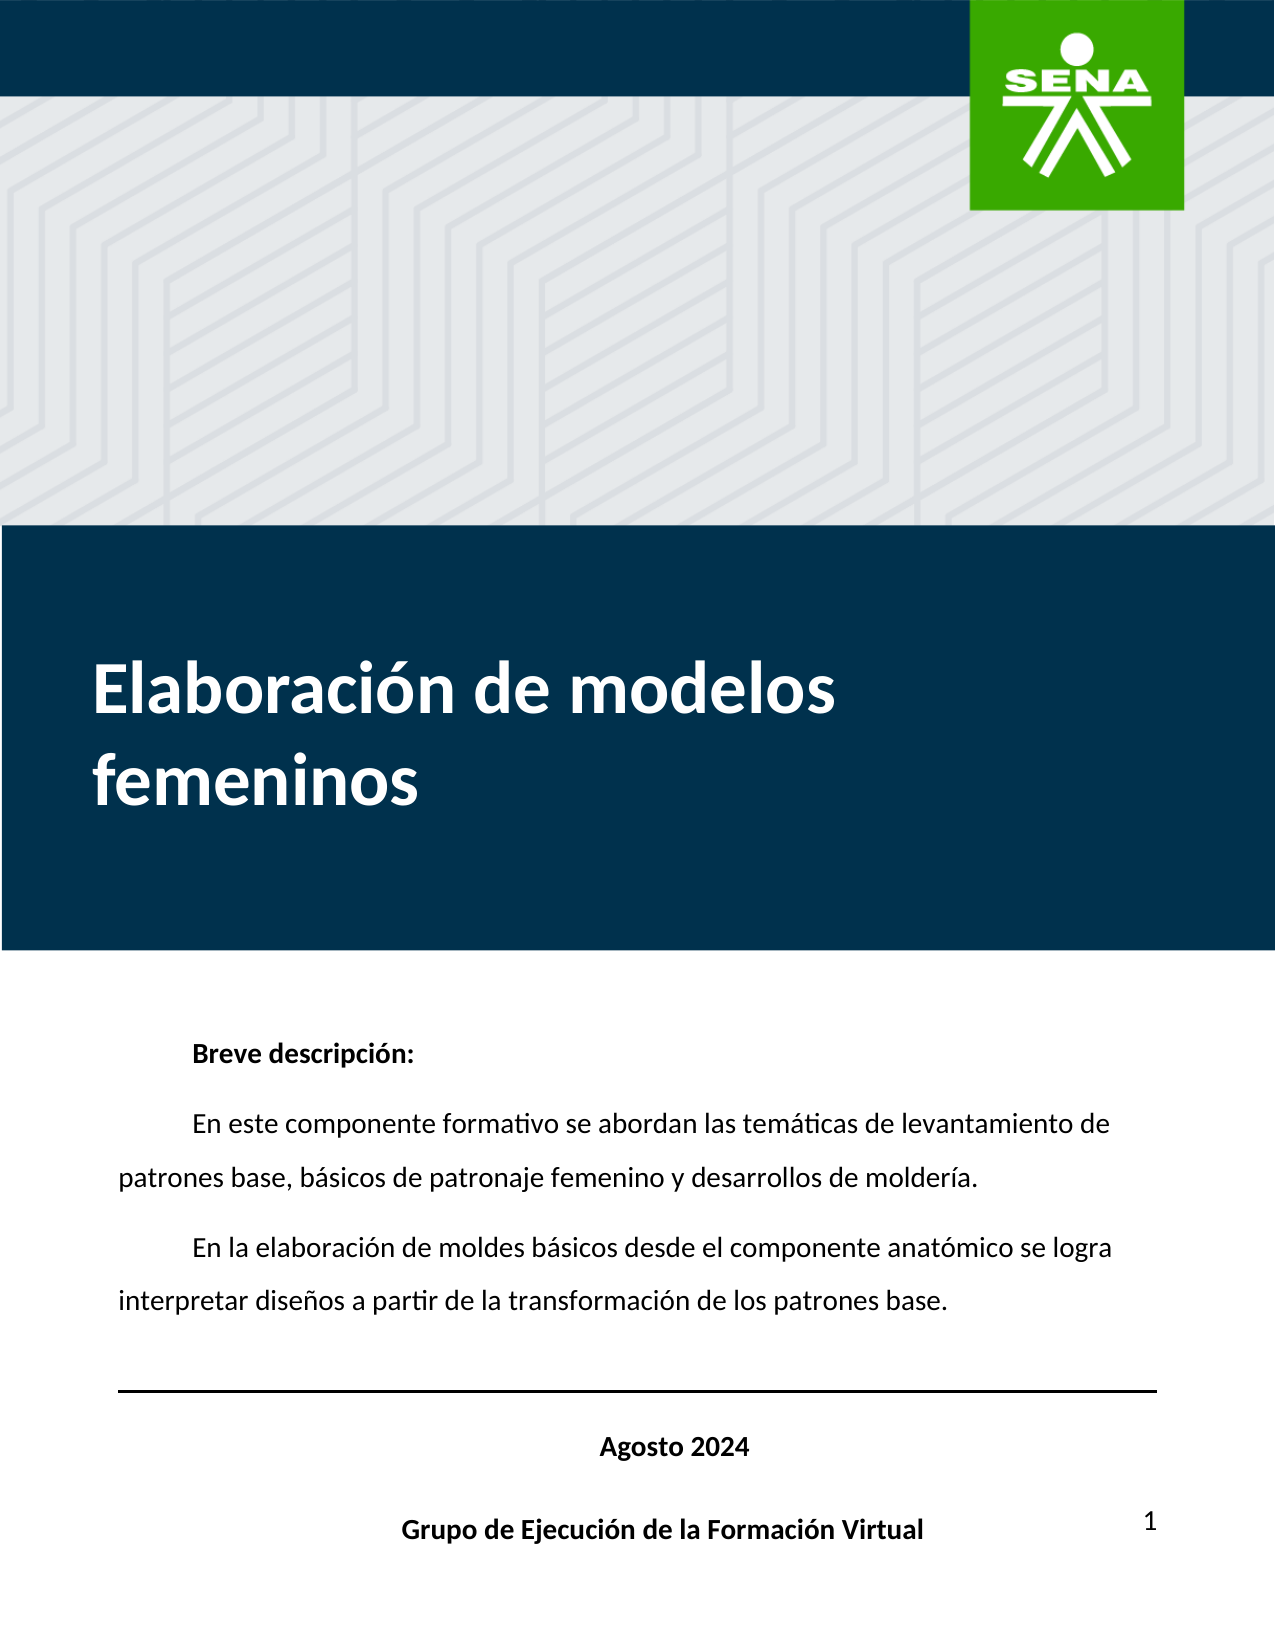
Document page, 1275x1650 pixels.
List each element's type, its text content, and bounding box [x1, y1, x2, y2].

picture [0, 0, 1274, 527]
text Agosto 2024 [118, 1428, 1157, 1463]
text En la elaboración de moldes básicos desde el componente anatómico se logra interpretar diseños a partir de la transformación de los patrones base. [118, 1229, 1157, 1318]
text Breve descripción: [118, 1035, 1157, 1071]
text En este componente formativo se abordan las temáticas de levantamiento de patrones base, básicos de patronaje femenino y desarrollos de moldería. [118, 1105, 1157, 1194]
